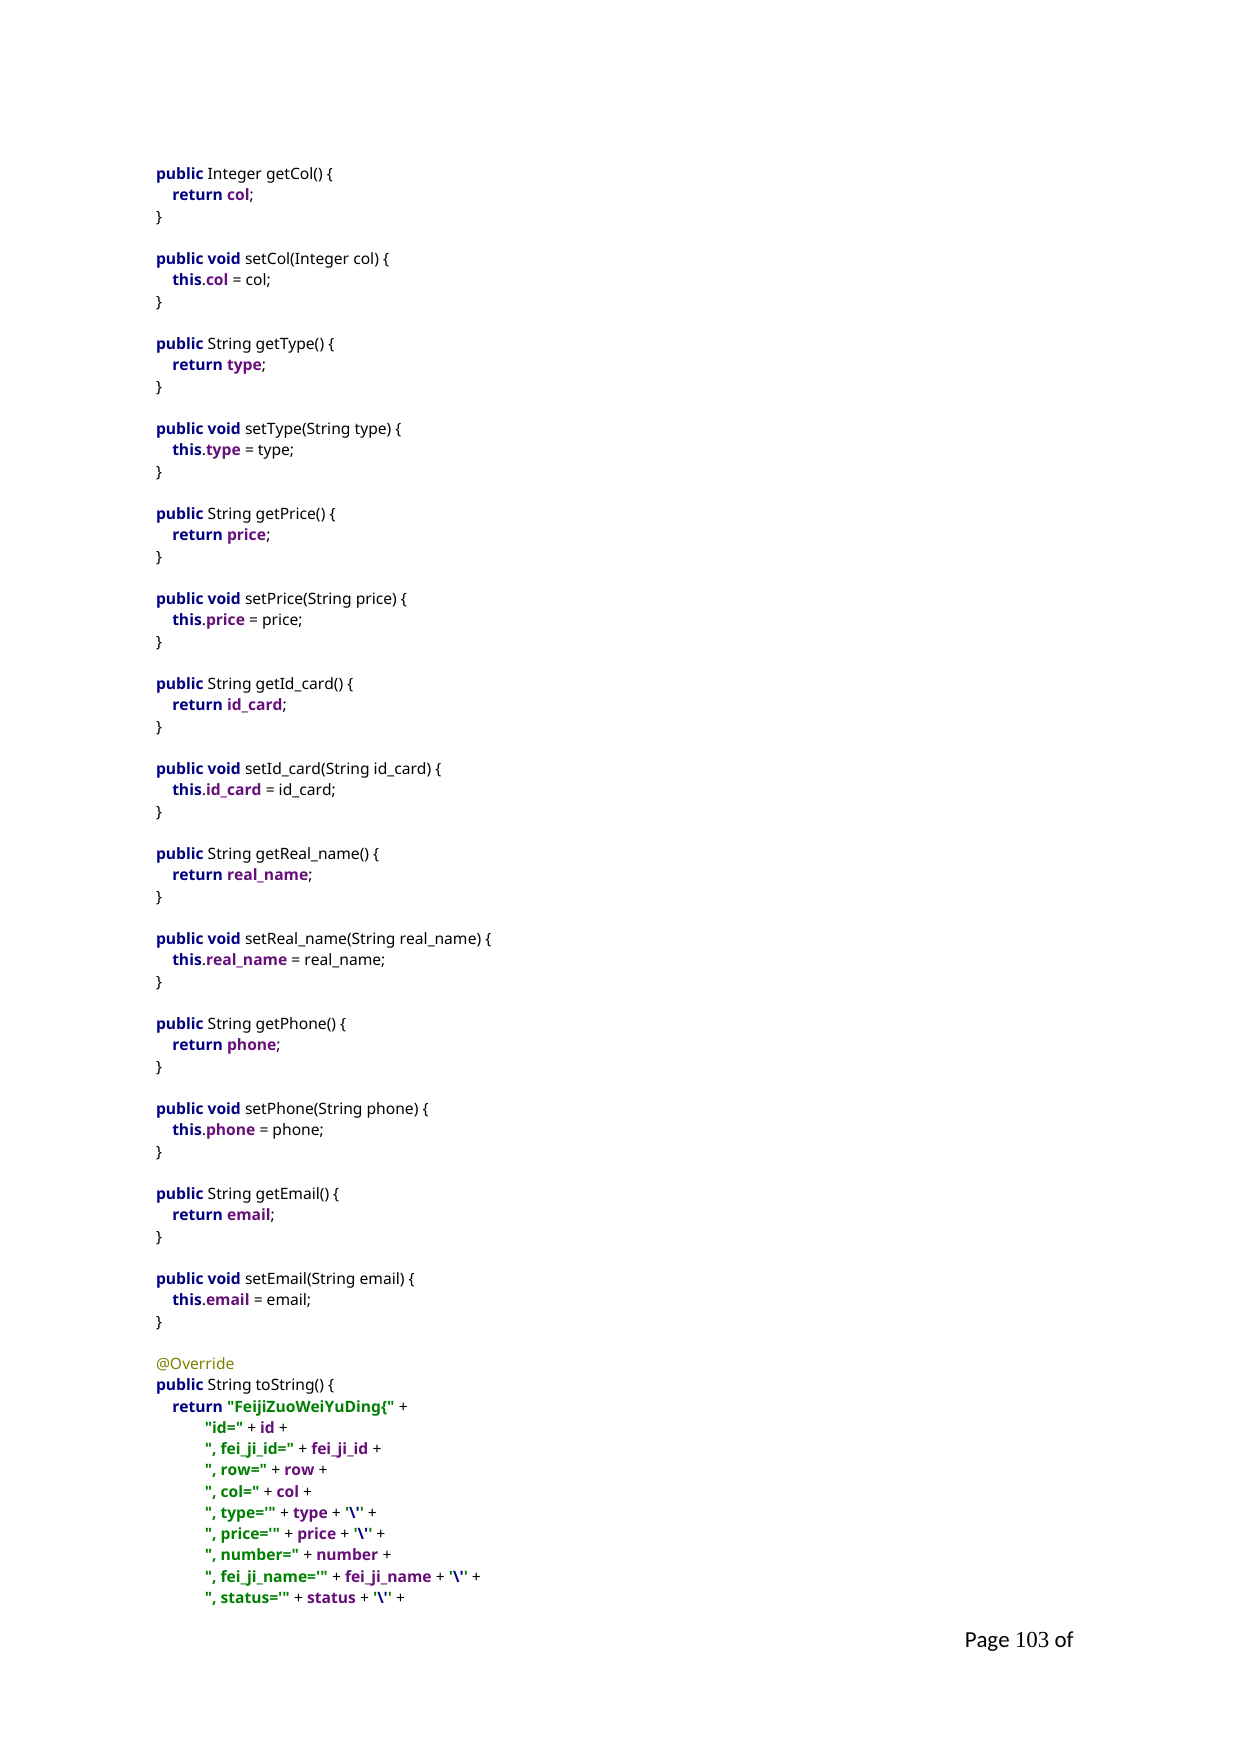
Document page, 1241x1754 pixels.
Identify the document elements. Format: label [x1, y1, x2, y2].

text [139, 142, 1101, 1608]
